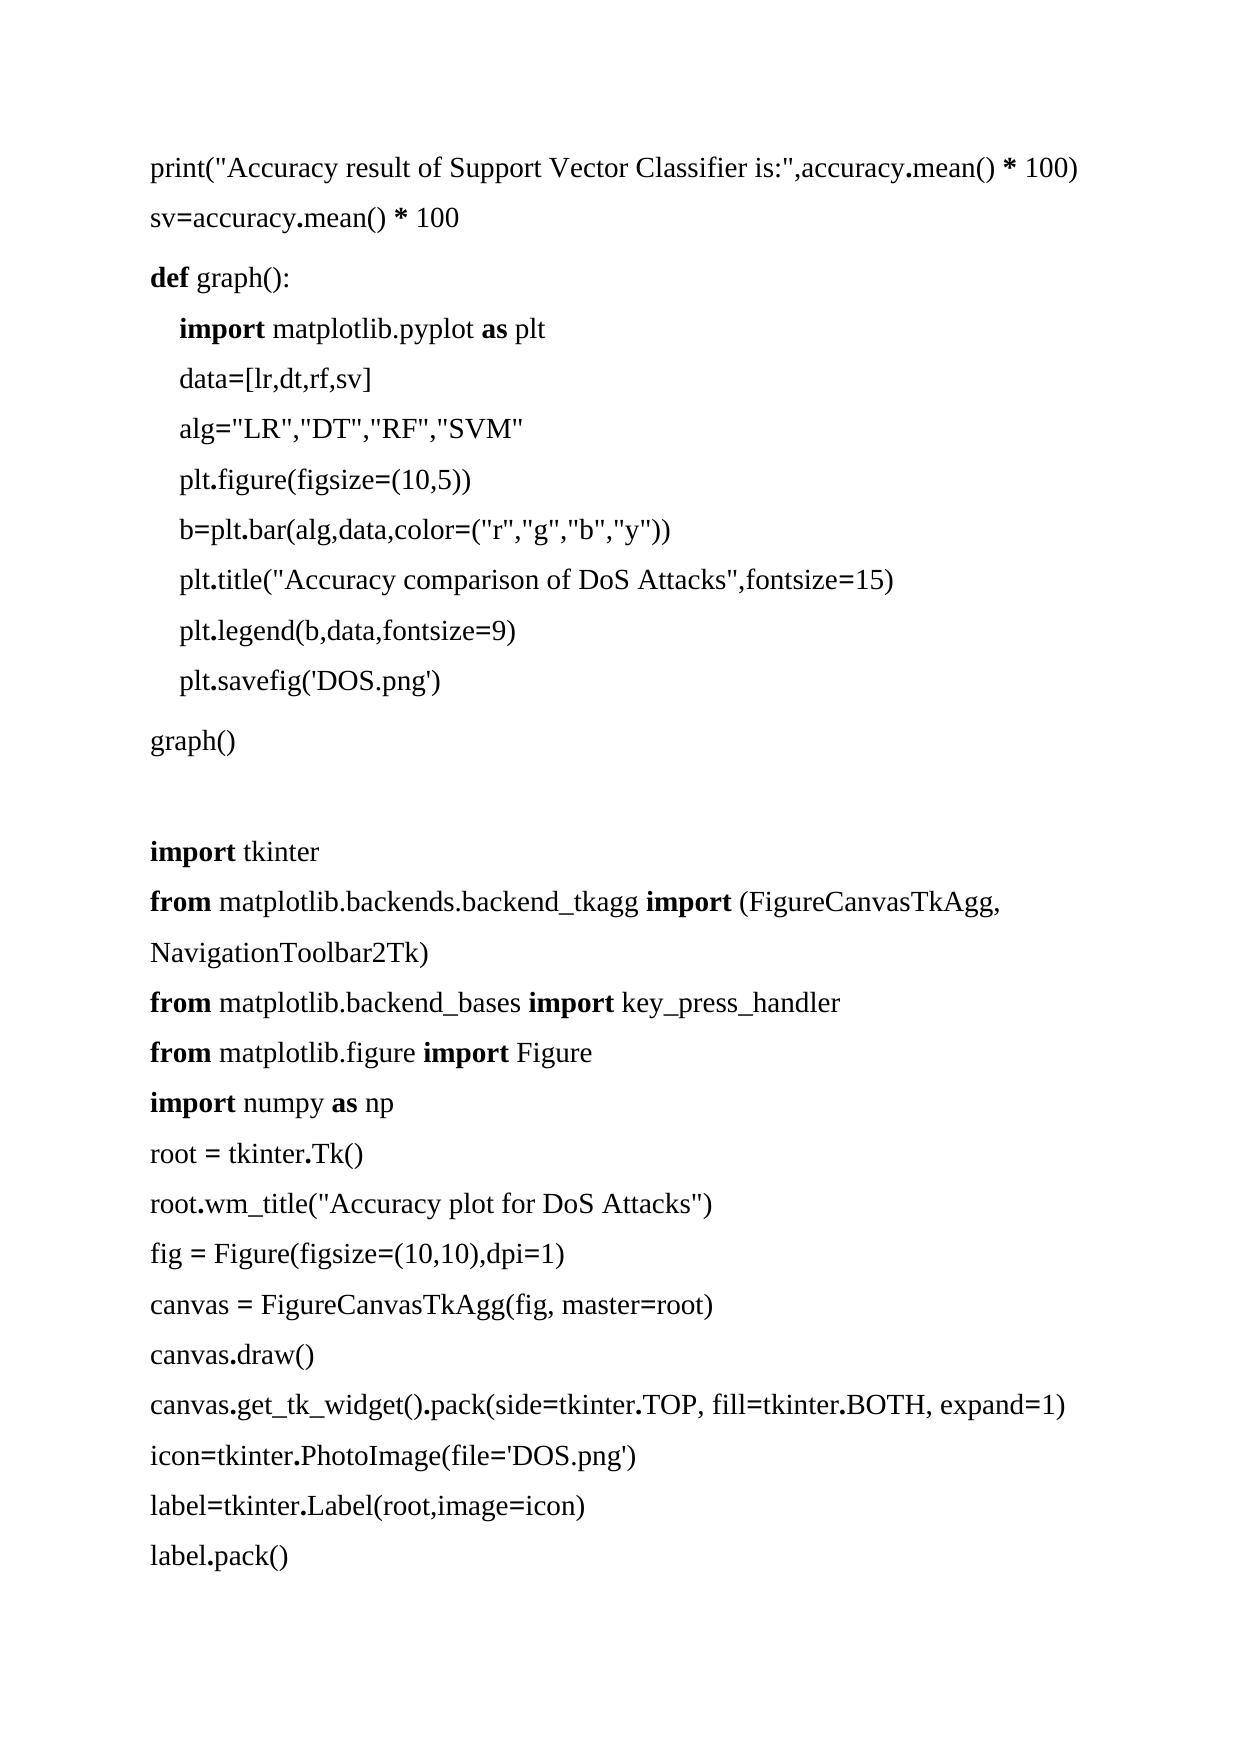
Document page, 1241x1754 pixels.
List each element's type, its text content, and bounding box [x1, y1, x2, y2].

text plt.figure(figsize=(10,5)) [150, 462, 1090, 495]
text from matplotlib.figure import Figure [150, 1035, 1090, 1069]
text fig = Figure(figsize=(10,10),dpi=1) [150, 1237, 1090, 1270]
text label=tkinter.Label(root,image=icon) [150, 1488, 1090, 1522]
text plt.title("Accuracy comparison of DoS Attacks",fontsize=15) [150, 562, 1090, 596]
text b=plt.bar(alg,data,color=("r","g","b","y")) [150, 512, 1090, 546]
text plt.savefig('DOS.png') [150, 663, 1090, 697]
text canvas = FigureCanvasTkAgg(fig, master=root) [150, 1287, 1090, 1320]
text canvas.get_tk_widget().pack(side=tkinter.TOP, fill=tkinter.BOTH, expand=1) [150, 1387, 1090, 1421]
text import numpy as np [150, 1086, 1090, 1119]
text icon=tkinter.PhotoImage(file='DOS.png') [150, 1438, 1090, 1471]
text root.wm_title("Accuracy plot for DoS Attacks") [150, 1186, 1090, 1220]
text plt.legend(b,data,fontsize=9) [150, 613, 1090, 646]
text graph() [150, 723, 1090, 757]
text root = tkinter.Tk() [150, 1136, 1090, 1169]
text from matplotlib.backend_bases import key_press_handler [150, 985, 1090, 1018]
text canvas.draw() [150, 1337, 1090, 1371]
text import tkinter [150, 834, 1090, 868]
text label.pack() [150, 1538, 1090, 1572]
text data=[lr,dt,rf,sv] [150, 361, 1090, 395]
text print("Accuracy result of Support Vector Classifier is:",accuracy.mean() * 100) [150, 150, 1090, 183]
text from matplotlib.backends.backend_tkagg import (FigureCanvasTkAgg, NavigationToolbar2Tk) [150, 884, 1090, 968]
text alg="LR","DT","RF","SVM" [150, 412, 1090, 445]
text import matplotlib.pyplot as plt [150, 311, 1090, 344]
text def graph(): [150, 261, 1090, 294]
text sv=accuracy.mean() * 100 [150, 200, 1090, 234]
